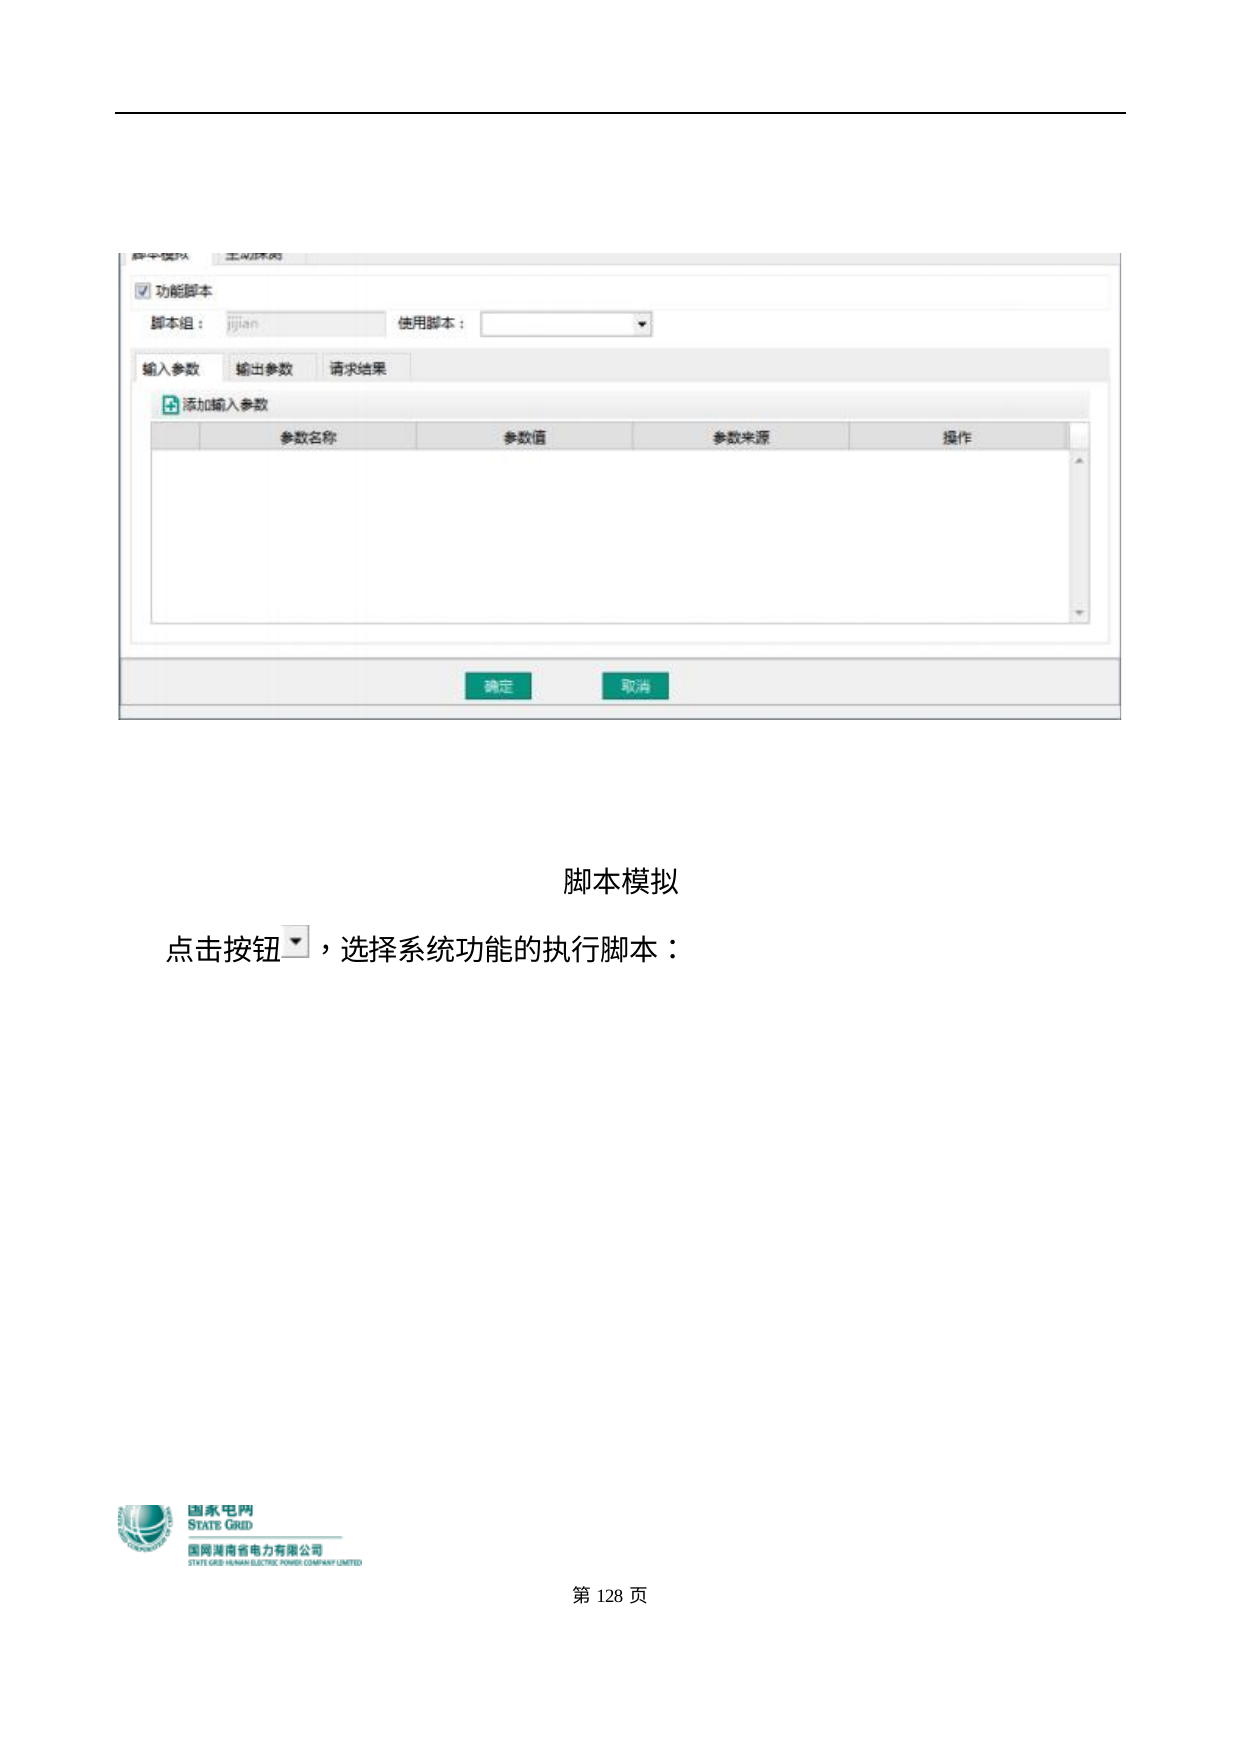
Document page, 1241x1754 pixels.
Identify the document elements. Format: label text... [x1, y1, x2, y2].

picture [117, 1505, 362, 1566]
text 脚本模拟 [564, 864, 1125, 900]
picture [118, 253, 1122, 720]
picture [281, 925, 311, 958]
text 点击按钮，选择系统功能的执行脚本： [165, 924, 1125, 966]
